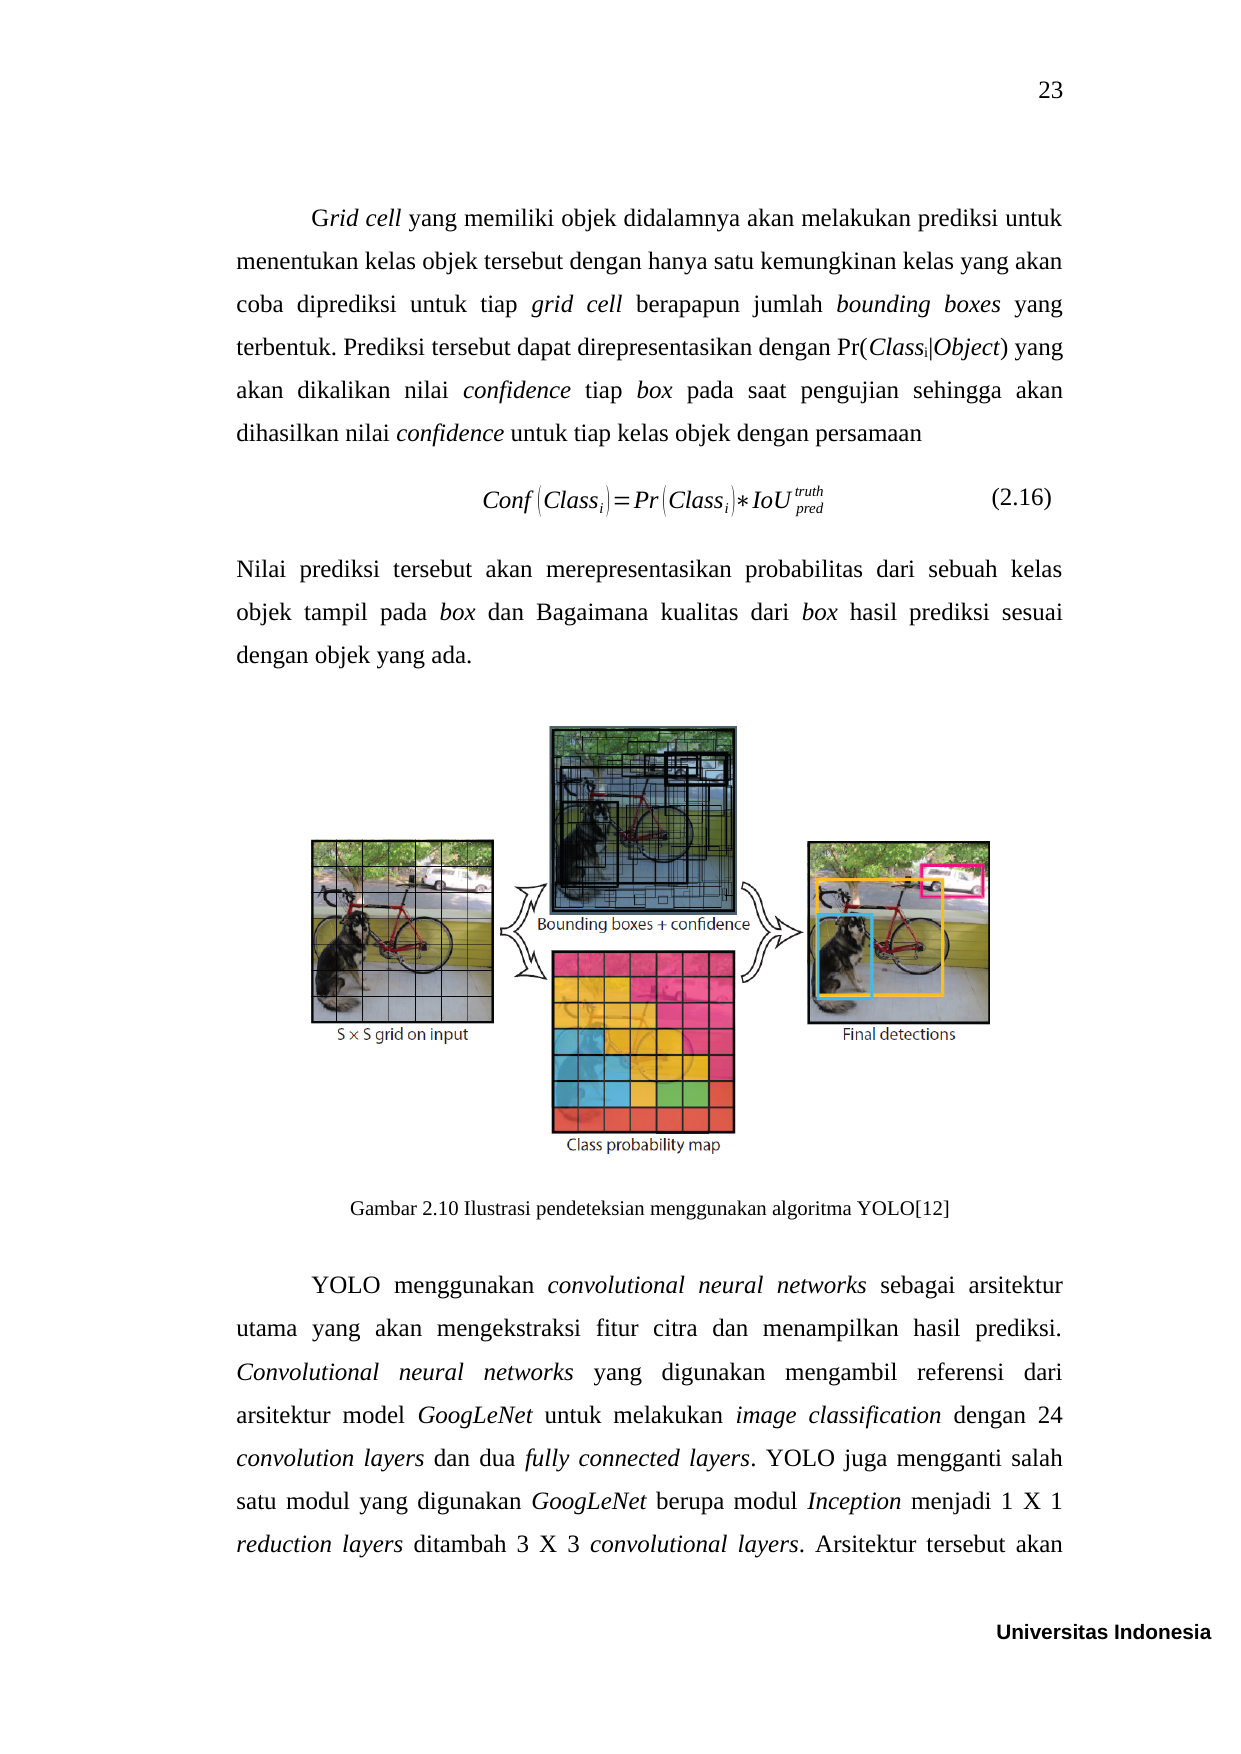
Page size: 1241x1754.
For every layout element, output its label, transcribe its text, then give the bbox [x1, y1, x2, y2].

text Nilai prediksi tersebut akan merepresentasikan probabilitas dari sebuah kelas objek tampil pada box dan Bagaimana kualitas dari box hasil prediksi sesuai dengan objek yang ada. [236, 554, 1063, 669]
table_header [236, 483, 980, 554]
text Grid cell yang memiliki objek didalamnya akan melakukan prediksi untuk menentukan kelas objek tersebut dengan hanya satu kemungkinan kelas yang akan coba diprediksi untuk tiap grid cell berapapun jumlah bounding boxes yang terbentuk. Prediksi tersebut dapat direpresentasikan dengan Pr(Classi|Object) yang akan dikalikan nilai confidence tiap box pada saat pengujian sehingga akan dihasilkan nilai confidence untuk tiap kelas objek dengan persamaan [236, 203, 1063, 447]
text Gambar 2.10 Ilustrasi pendeteksian menggunakan algoritma YOLO[12] [236, 1196, 1063, 1220]
picture [309, 704, 990, 1162]
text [236, 1270, 1063, 1558]
table_header (2.16) [980, 483, 1063, 554]
